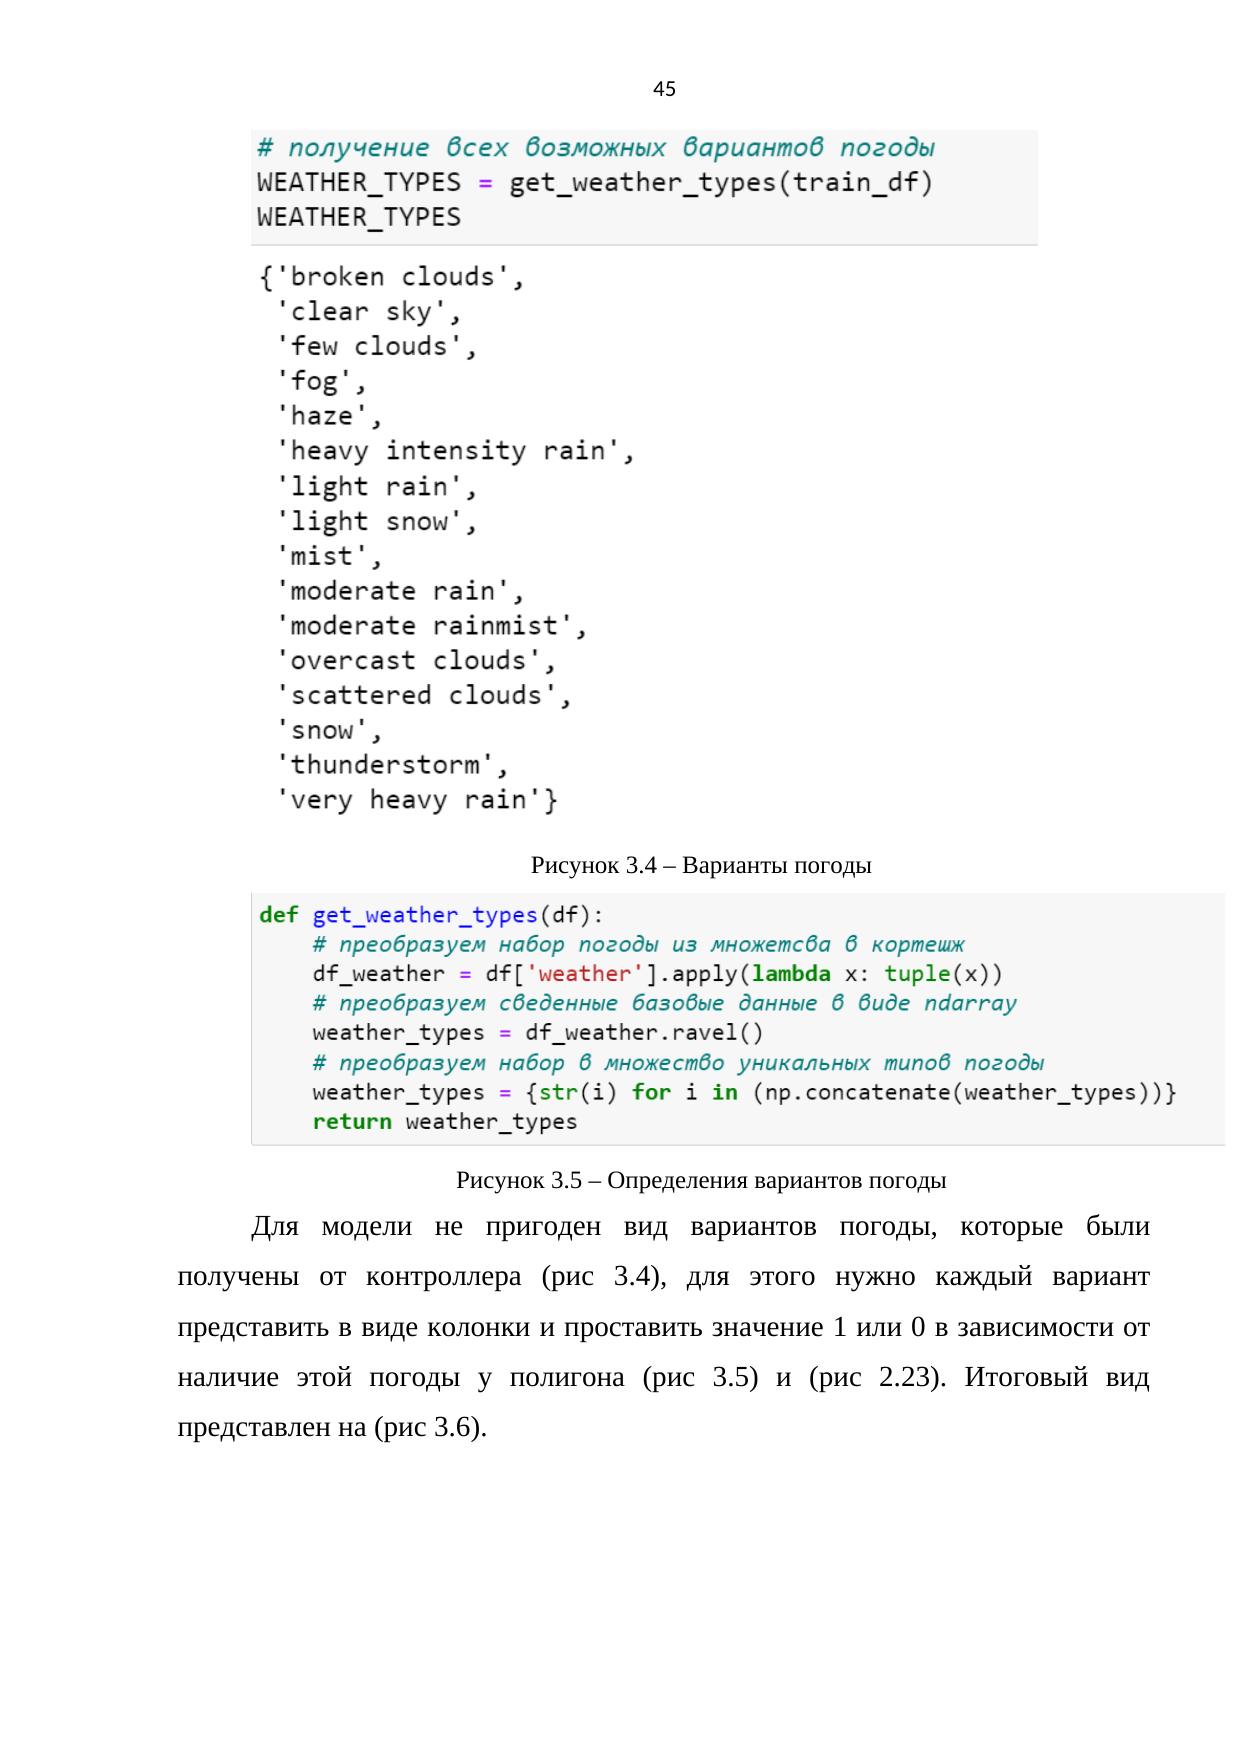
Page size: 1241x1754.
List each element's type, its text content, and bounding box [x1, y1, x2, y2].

text Для модели не пригоден вид вариантов погоды, которые были получены от контроллера (рис 3.4), для этого нужно каждый вариант представить в виде колонки и проставить значение 1 или 0 в зависимости от наличие этой погоды у полигона (рис 3.5) и (рис 2.23). Итоговый вид представлен на (рис 3.6). [177, 1208, 1152, 1443]
picture [251, 893, 1226, 1151]
picture [251, 130, 1038, 837]
text Рисунок 3.5 – Определения вариантов погоды [177, 1165, 1152, 1194]
text Рисунок 3.4 – Варианты погоды [177, 850, 1152, 879]
